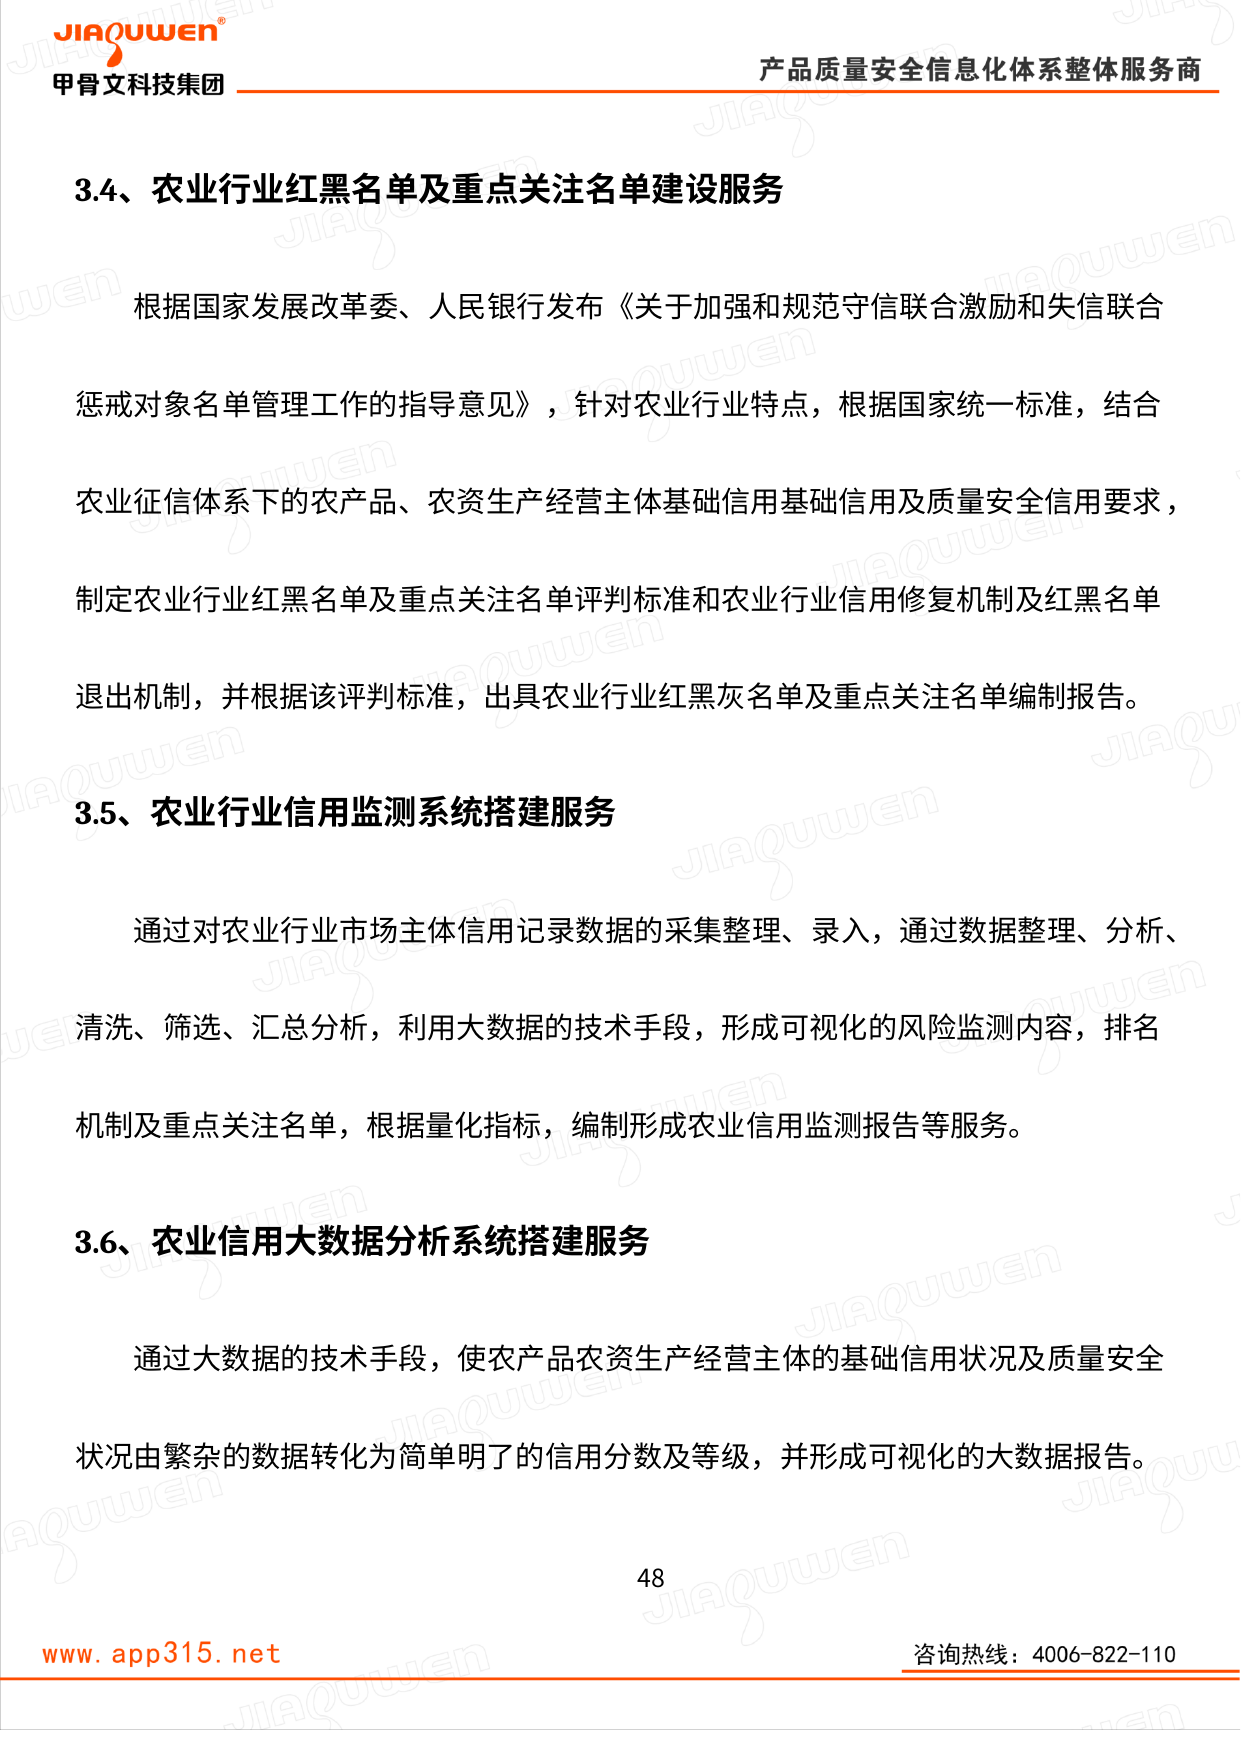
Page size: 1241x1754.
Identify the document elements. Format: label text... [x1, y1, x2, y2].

picture [0, 0, 1241, 1730]
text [75, 1324, 1165, 1487]
text 通过对农业行业市场主体信用记录数据的采集整理、录入，通过数据整理、分析、清洗、筛选、汇总分析，利用大数据的技术手段，形成可视化的风险监测内容，排名机制及重点关注名单，根据量化指标，编制形成农业信用监测报告等服务。 [75, 896, 1165, 1156]
text 根据国家发展改革委、人民银行发布《关于加强和规范守信联合激励和失信联合惩戒对象名单管理工作的指导意见》，针对农业行业特点，根据国家统一标准，结合农业征信体系下的农产品、农资生产经营主体基础信用基础信用及质量安全信用要求，制定农业行业红黑名单及重点关注名单评判标准和农业行业信用修复机制及红黑名单退出机制，并根据该评判标准，出具农业行业红黑灰名单及重点关注名单编制报告。 [75, 272, 1165, 727]
text 3.5、农业行业信用监测系统搭建服务 [75, 778, 1165, 843]
text 3.6、农业信用大数据分析系统搭建服务 [75, 1206, 1165, 1271]
text 3.4、农业行业红黑名单及重点关注名单建设服务 [75, 154, 1165, 219]
